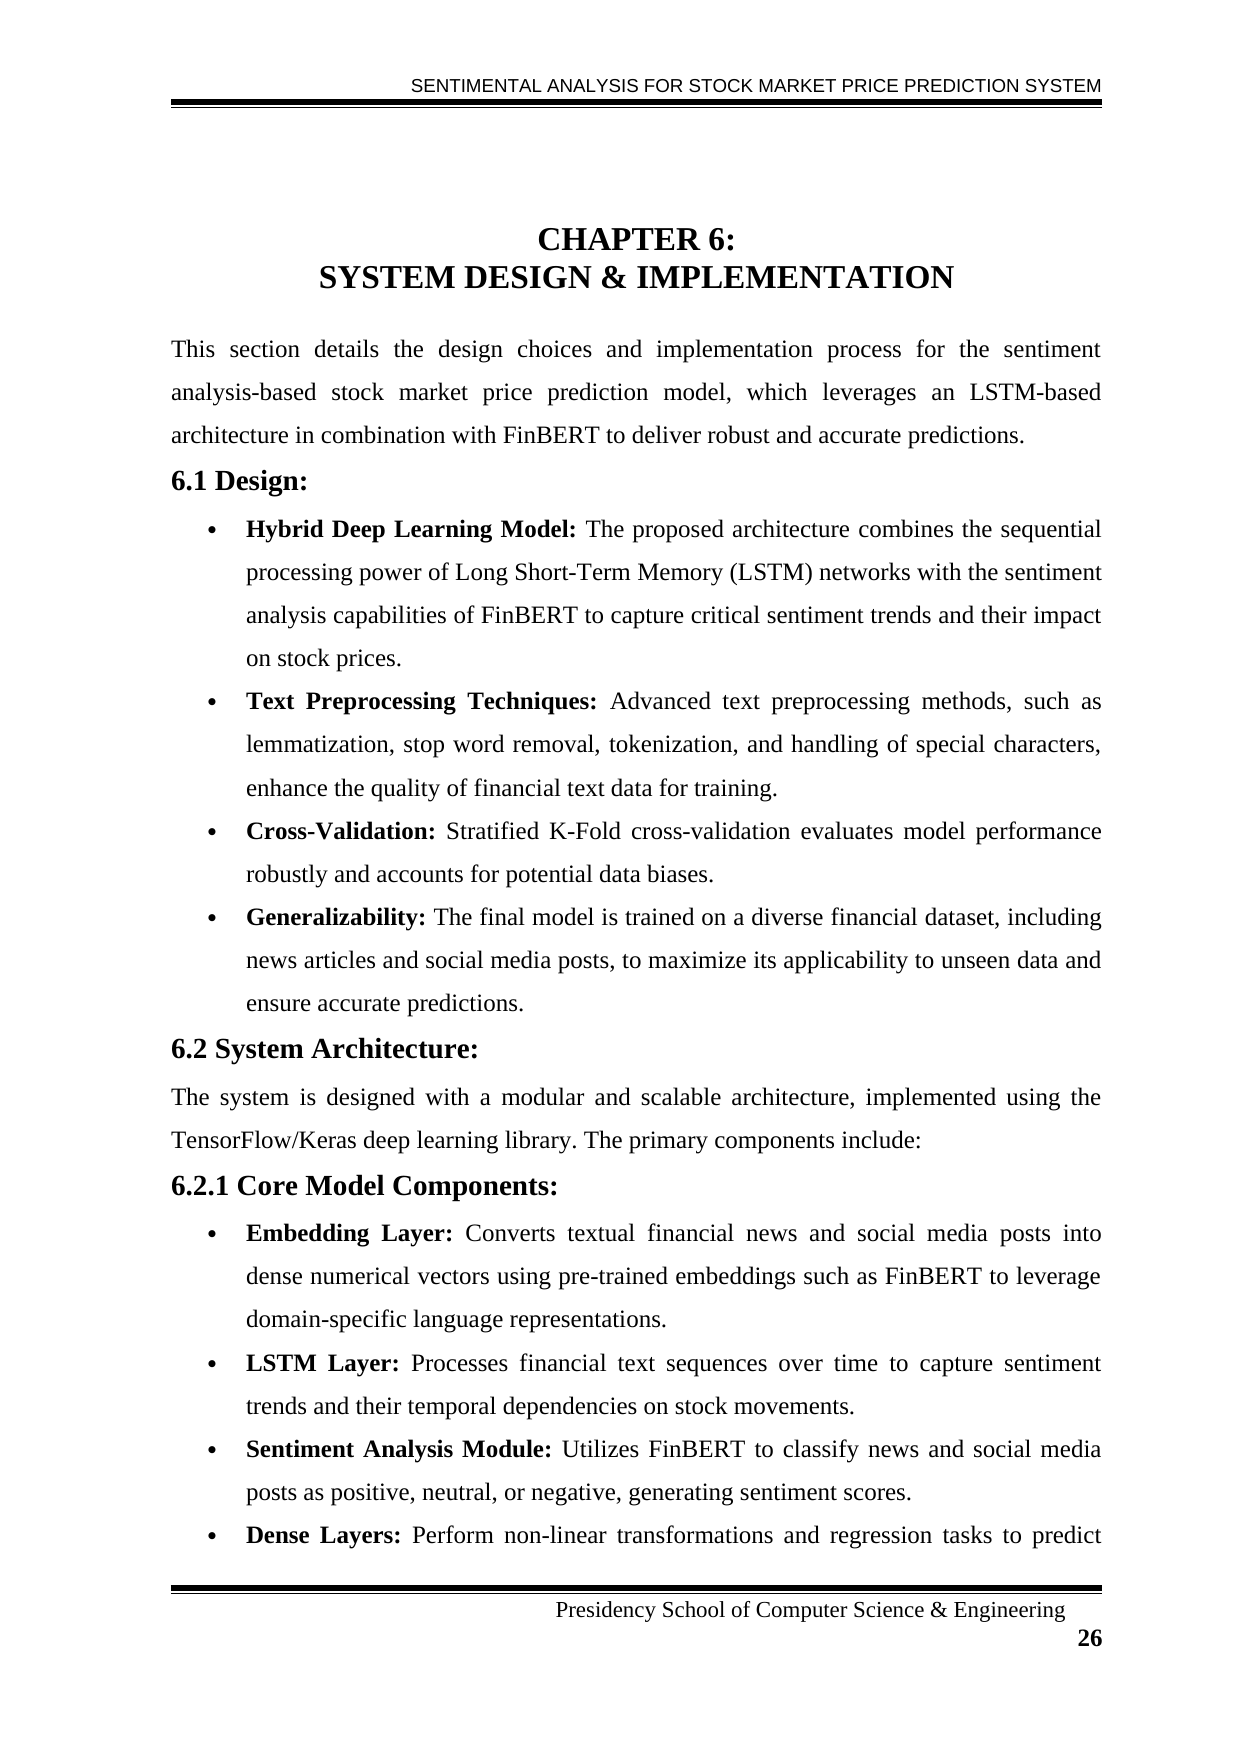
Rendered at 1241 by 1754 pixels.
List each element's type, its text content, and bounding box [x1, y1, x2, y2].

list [208, 1520, 1102, 1549]
list Sentiment Analysis Module: Utilizes FinBERT to classify news and social media posts as positive, neutral, or negative, generating sentiment scores. [208, 1434, 1102, 1506]
list LSTM Layer: Processes financial text sequences over time to capture sentiment trends and their temporal dependencies on stock movements. [208, 1348, 1102, 1419]
list Generalizability: The final model is trained on a diverse financial dataset, including news articles and social media posts, to maximize its applicability to unseen data and ensure accurate predictions. [208, 902, 1102, 1017]
list Embedding Layer: Converts textual financial news and social media posts into dense numerical vectors using pre-trained embeddings such as FinBERT to leverage domain-specific language representations. [208, 1218, 1102, 1333]
text 6.2 System Architecture: [171, 1031, 1102, 1065]
list Hybrid Deep Learning Model: The proposed architecture combines the sequential processing power of Long Short-Term Memory (LSTM) networks with the sentiment analysis capabilities of FinBERT to capture critical sentiment trends and their impact on stock prices. [208, 514, 1102, 672]
text The system is designed with a modular and scalable architecture, implemented using the TensorFlow/Keras deep learning library. The primary components include: [171, 1082, 1102, 1153]
text 6.1 Design: [171, 463, 1102, 497]
list Text Preprocessing Techniques: Advanced text preprocessing methods, such as lemmatization, stop word removal, tokenization, and handling of special characters, enhance the quality of financial text data for training. [208, 686, 1102, 801]
list Cross-Validation: Stratified K-Fold cross-validation evaluates model performance robustly and accounts for potential data biases. [208, 816, 1102, 888]
text 6.2.1 Core Model Components: [171, 1168, 1102, 1201]
text This section details the design choices and implementation process for the sentiment analysis-based stock market price prediction model, which leverages an LSTM-based architecture in combination with FinBERT to deliver robust and accurate predictions. [171, 334, 1102, 449]
subtitle CHAPTER 6: [171, 219, 1102, 257]
subtitle SYSTEM DESIGN & IMPLEMENTATION [171, 257, 1102, 296]
